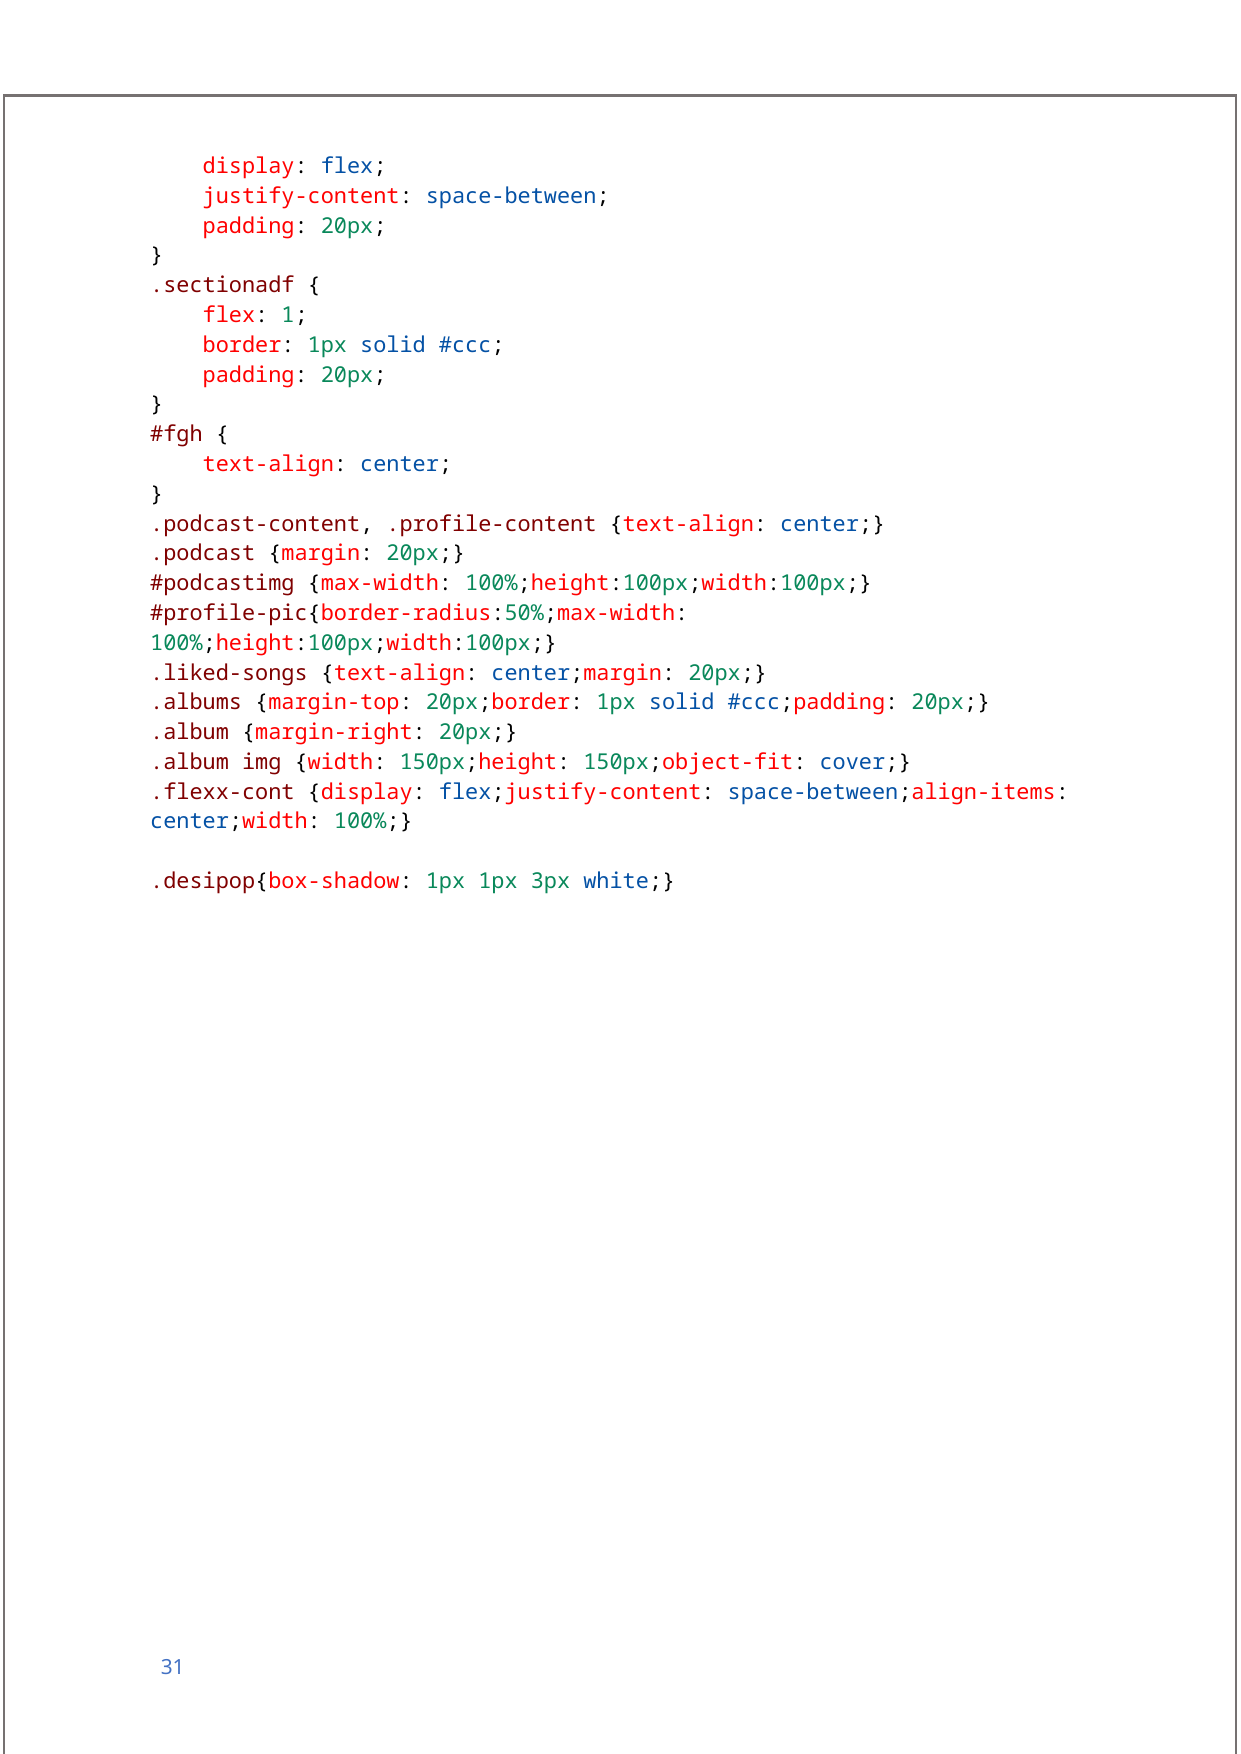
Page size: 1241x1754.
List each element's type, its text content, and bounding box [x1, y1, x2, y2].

text } [150, 478, 1090, 507]
text padding: 20px; [150, 358, 1090, 388]
text #fgh { [150, 418, 1090, 448]
text .albums {margin-top: 20px;border: 1px solid #ccc;padding: 20px;} [150, 686, 1090, 716]
text border: 1px solid #ccc; [150, 329, 1090, 358]
text text-align: center; [150, 448, 1090, 478]
text .album img {width: 150px;height: 150px;object-fit: cover;} [150, 746, 1090, 776]
text .podcast {margin: 20px;} [150, 537, 1090, 567]
text } [150, 239, 1090, 269]
text .desipop{box-shadow: 1px 1px 3px white;} [150, 865, 1090, 895]
text padding: 20px; [150, 209, 1090, 239]
text #podcastimg {max-width: 100%;height:100px;width:100px;} [150, 567, 1090, 597]
text .liked-songs {text-align: center;margin: 20px;} [150, 656, 1090, 686]
text display: flex; [150, 150, 1090, 180]
text .flexx-cont {display: flex;justify-content: space-between;align-items: center;width: 100%;} [150, 776, 1090, 835]
text flex: 1; [150, 299, 1090, 329]
text .album {margin-right: 20px;} [150, 716, 1090, 746]
text #profile-pic{border-radius:50%;max-width: 100%;height:100px;width:100px;} [150, 597, 1090, 656]
text .sectionadf { [150, 269, 1090, 299]
text justify-content: space-between; [150, 180, 1090, 209]
text .podcast-content, .profile-content {text-align: center;} [150, 507, 1090, 537]
text } [150, 388, 1090, 418]
